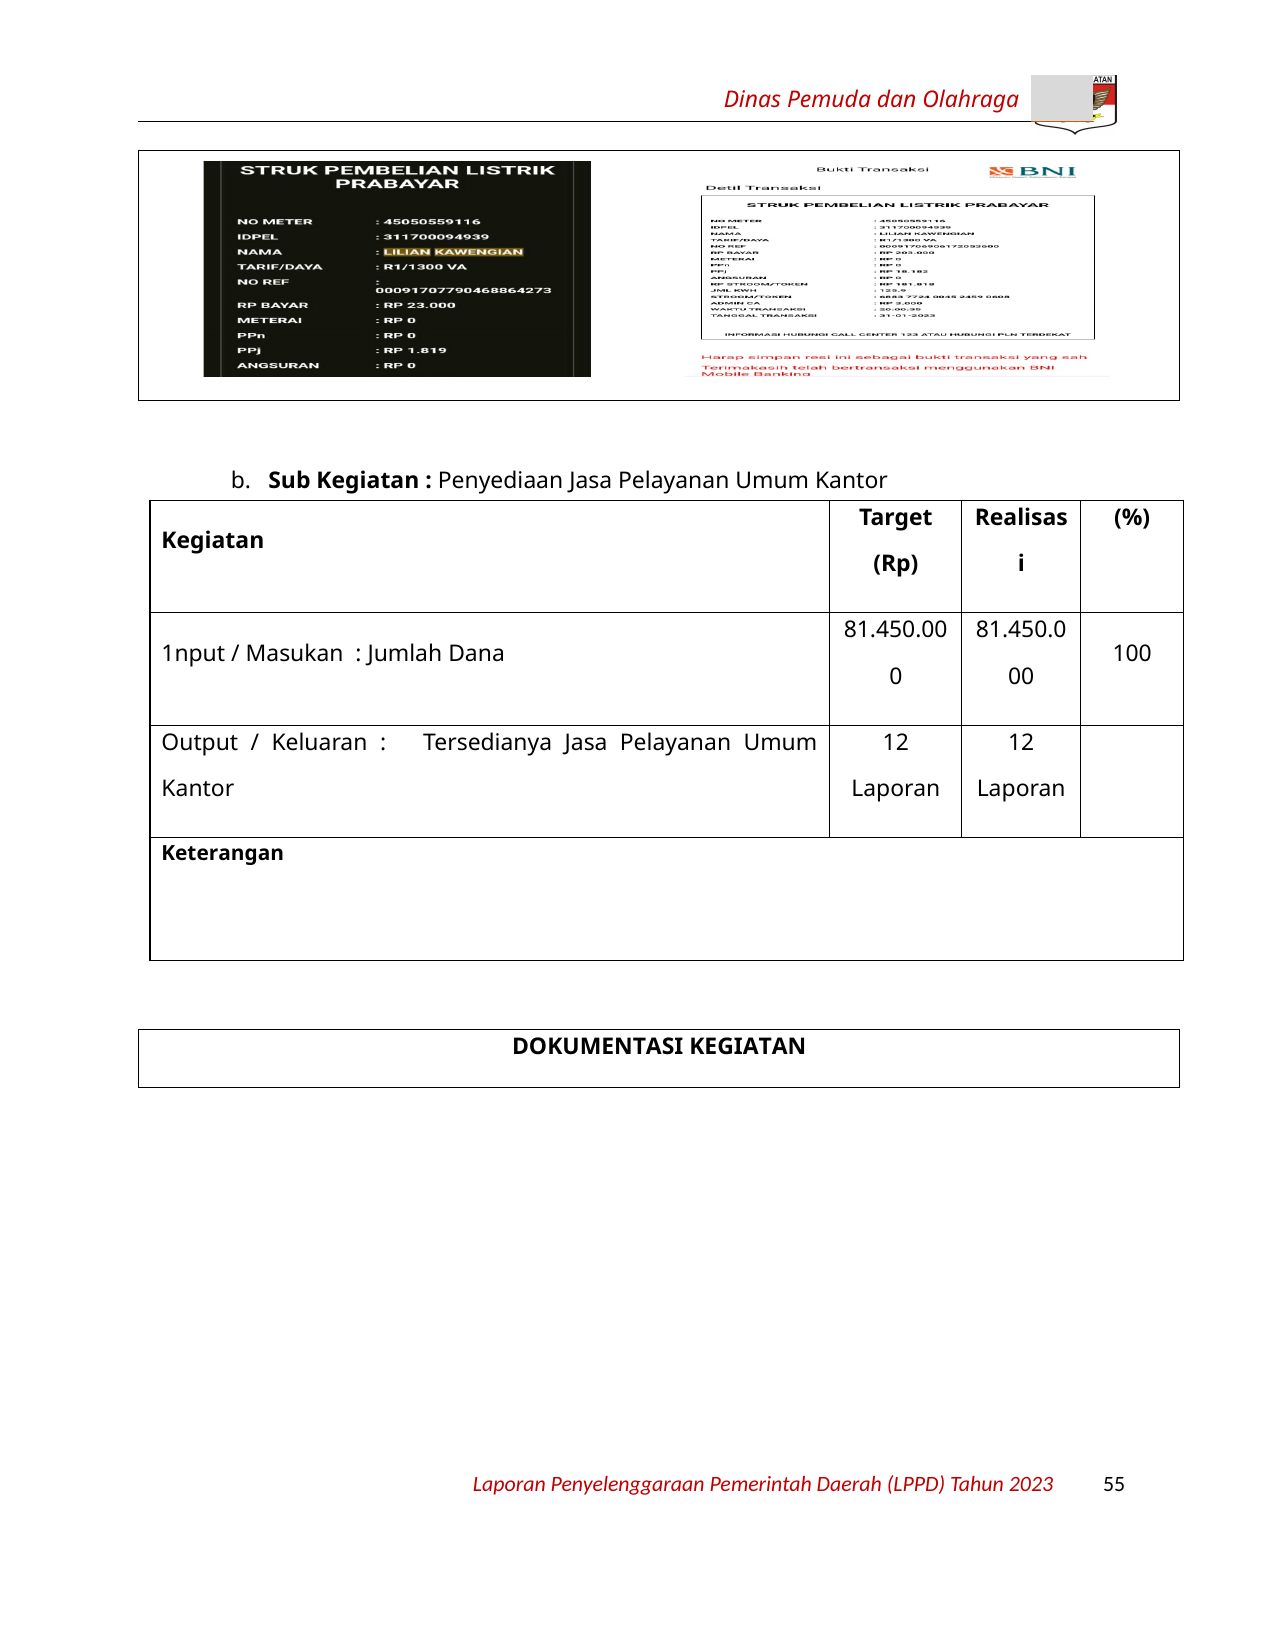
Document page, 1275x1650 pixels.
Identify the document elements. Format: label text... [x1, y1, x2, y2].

table_cell 81.450.000 [830, 613, 961, 724]
table_cell Keterangan [151, 838, 1183, 960]
table_header DOKUMENTASI KEGIATAN [139, 1030, 1179, 1087]
table_header Target (Rp) [830, 501, 961, 612]
picture [203, 161, 591, 377]
table_cell 1nput / Masukan : Jumlah Dana [151, 613, 829, 724]
table_cell 12 Laporan [962, 726, 1080, 837]
table_cell Output / Keluaran : Tersedianya Jasa Pelayanan Umum Kantor [151, 726, 829, 837]
table_cell 12 Laporan [830, 726, 961, 837]
table_cell 100 [1081, 613, 1183, 724]
table_cell 81.450.000 [962, 613, 1080, 724]
table_cell [1081, 726, 1183, 837]
table_header Realisasi [962, 501, 1080, 612]
table_header Kegiatan [151, 501, 829, 612]
picture [684, 161, 1110, 377]
table_header (%) [1081, 501, 1183, 612]
picture [1034, 75, 1117, 135]
list Sub Kegiatan : Penyediaan Jasa Pelayanan Umum Kantor [231, 463, 1125, 495]
table_cell [139, 151, 1179, 400]
